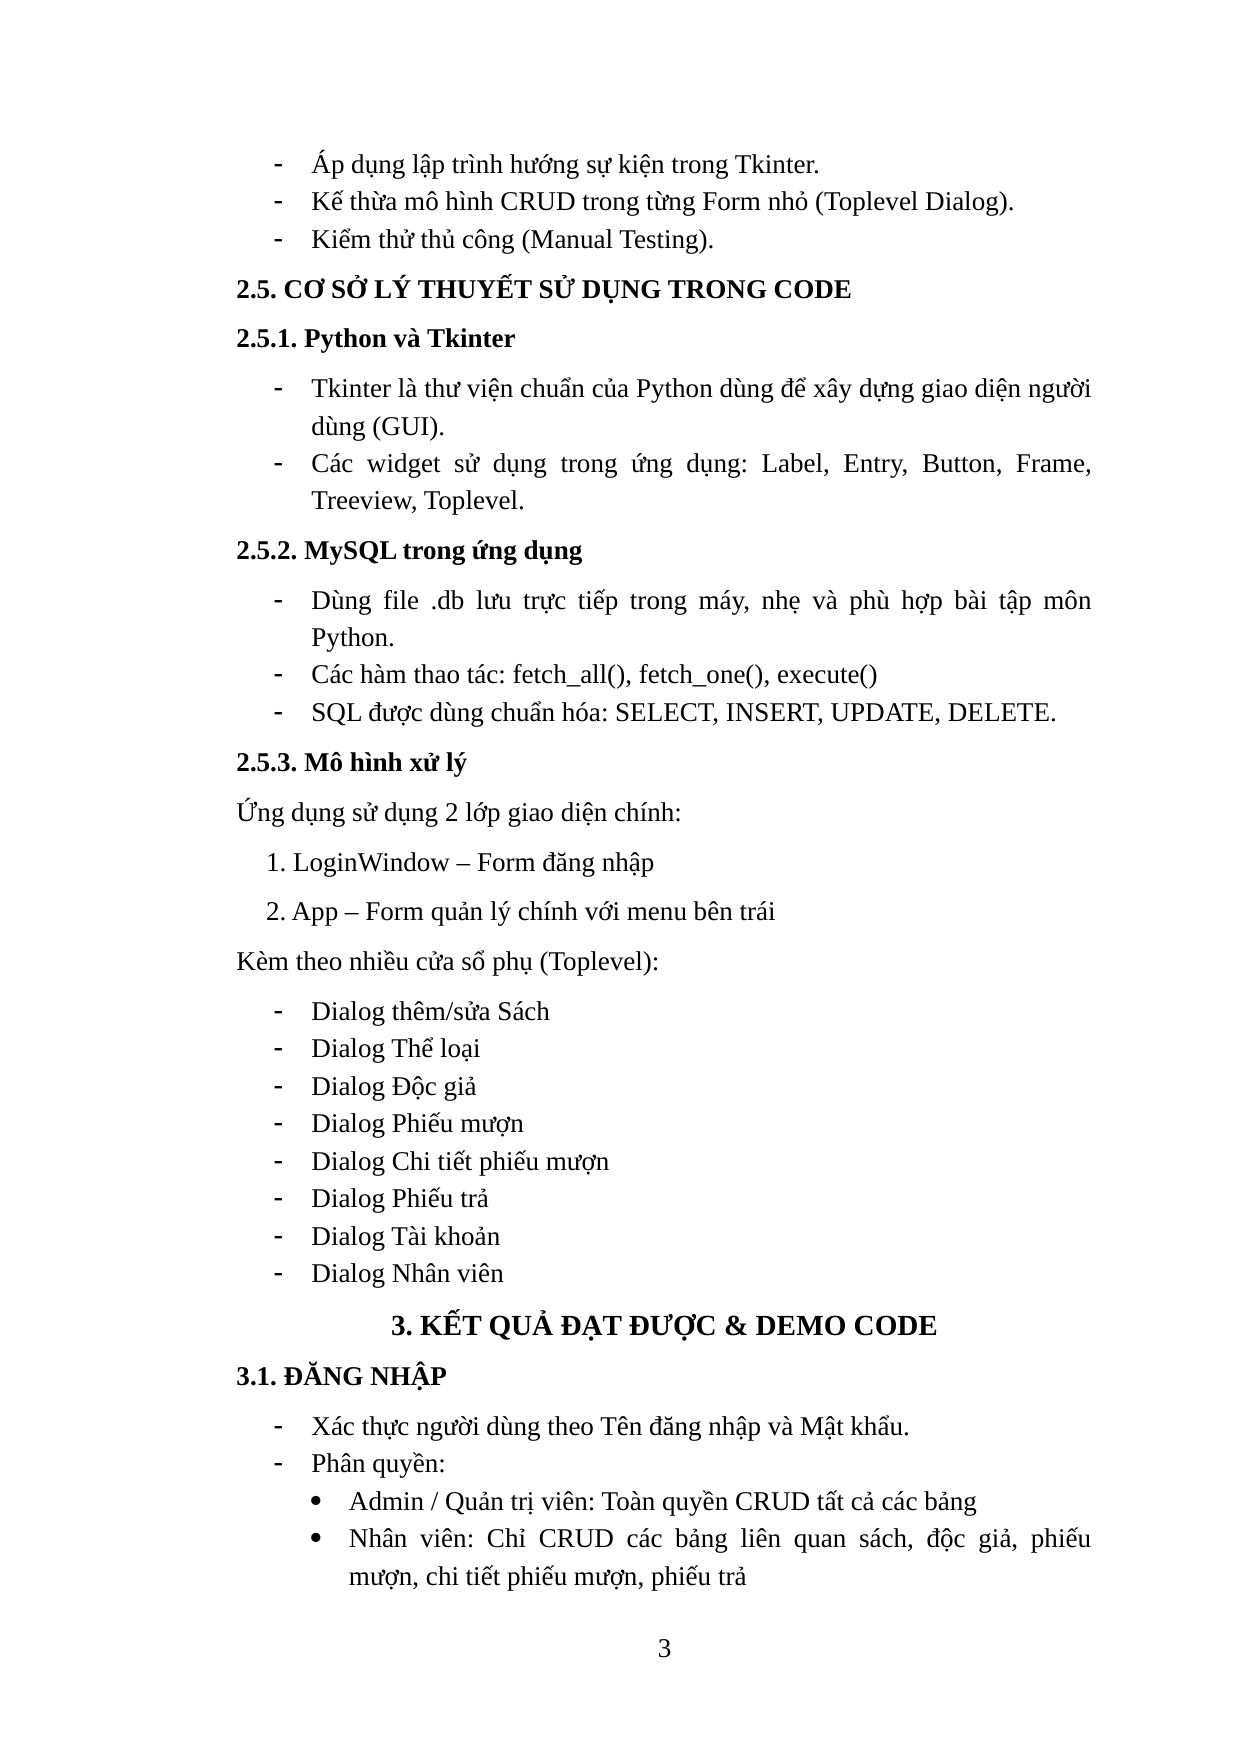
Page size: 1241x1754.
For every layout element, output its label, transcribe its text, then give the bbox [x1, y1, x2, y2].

list Dialog Độc giả [274, 1070, 1092, 1101]
subtitle 2.5.1. Python và Tkinter [236, 322, 1092, 354]
list Dialog Chi tiết phiếu mượn [274, 1145, 1092, 1176]
list Xác thực người dùng theo Tên đăng nhập và Mật khẩu. [274, 1410, 1092, 1441]
list Dialog Nhân viên [274, 1258, 1092, 1289]
text Ứng dụng sử dụng 2 lớp giao diện chính: [236, 796, 1092, 827]
list Phân quyền: [274, 1448, 1092, 1479]
text Kèm theo nhiều cửa sổ phụ (Toplevel): [236, 945, 1092, 976]
list SQL được dùng chuẩn hóa: SELECT, INSERT, UPDATE, DELETE. [274, 696, 1092, 727]
list Kiểm thử thủ công (Manual Testing). [274, 223, 1092, 254]
list Dialog Phiếu trả [274, 1183, 1092, 1214]
list Admin / Quản trị viên: Toàn quyền CRUD tất cả các bảng [311, 1485, 1092, 1516]
list Các hàm thao tác: fetch_all(), fetch_one(), execute() [274, 659, 1092, 690]
list Các widget sử dụng trong ứng dụng: Label, Entry, Button, Frame, Treeview, Toplevel. [274, 447, 1092, 516]
list Dialog Phiếu mượn [274, 1108, 1092, 1139]
subtitle 2.5.3. Mô hình xử lý [236, 746, 1092, 777]
subtitle 3.1. ĐĂNG NHẬP [236, 1360, 1092, 1391]
text 2. App – Form quản lý chính với menu bên trái [266, 896, 1092, 927]
list Dialog Thể loại [274, 1033, 1092, 1064]
subtitle 3. KẾT QUẢ ĐẠT ĐƯỢC & DEMO CODE [236, 1308, 1092, 1341]
subtitle 2.5. CƠ SỞ LÝ THUYẾT SỬ DỤNG TRONG CODE [236, 273, 1092, 304]
list Tkinter là thư viện chuẩn của Python dùng để xây dựng giao diện người dùng (GUI). [274, 372, 1092, 441]
subtitle 2.5.2. MySQL trong ứng dụng [236, 534, 1092, 565]
text 1. LoginWindow – Form đăng nhập [266, 846, 1092, 877]
list Dialog Tài khoản [274, 1220, 1092, 1251]
list Áp dụng lập trình hướng sự kiện trong Tkinter. [274, 148, 1092, 179]
list Nhân viên: Chỉ CRUD các bảng liên quan sách, độc giả, phiếu mượn, chi tiết phiếu mượn, phiếu trả [311, 1523, 1092, 1591]
list Dùng file .db lưu trực tiếp trong máy, nhẹ và phù hợp bài tập môn Python. [274, 584, 1092, 652]
list Kế thừa mô hình CRUD trong từng Form nhỏ (Toplevel Dialog). [274, 185, 1092, 216]
list Dialog thêm/sửa Sách [274, 995, 1092, 1026]
